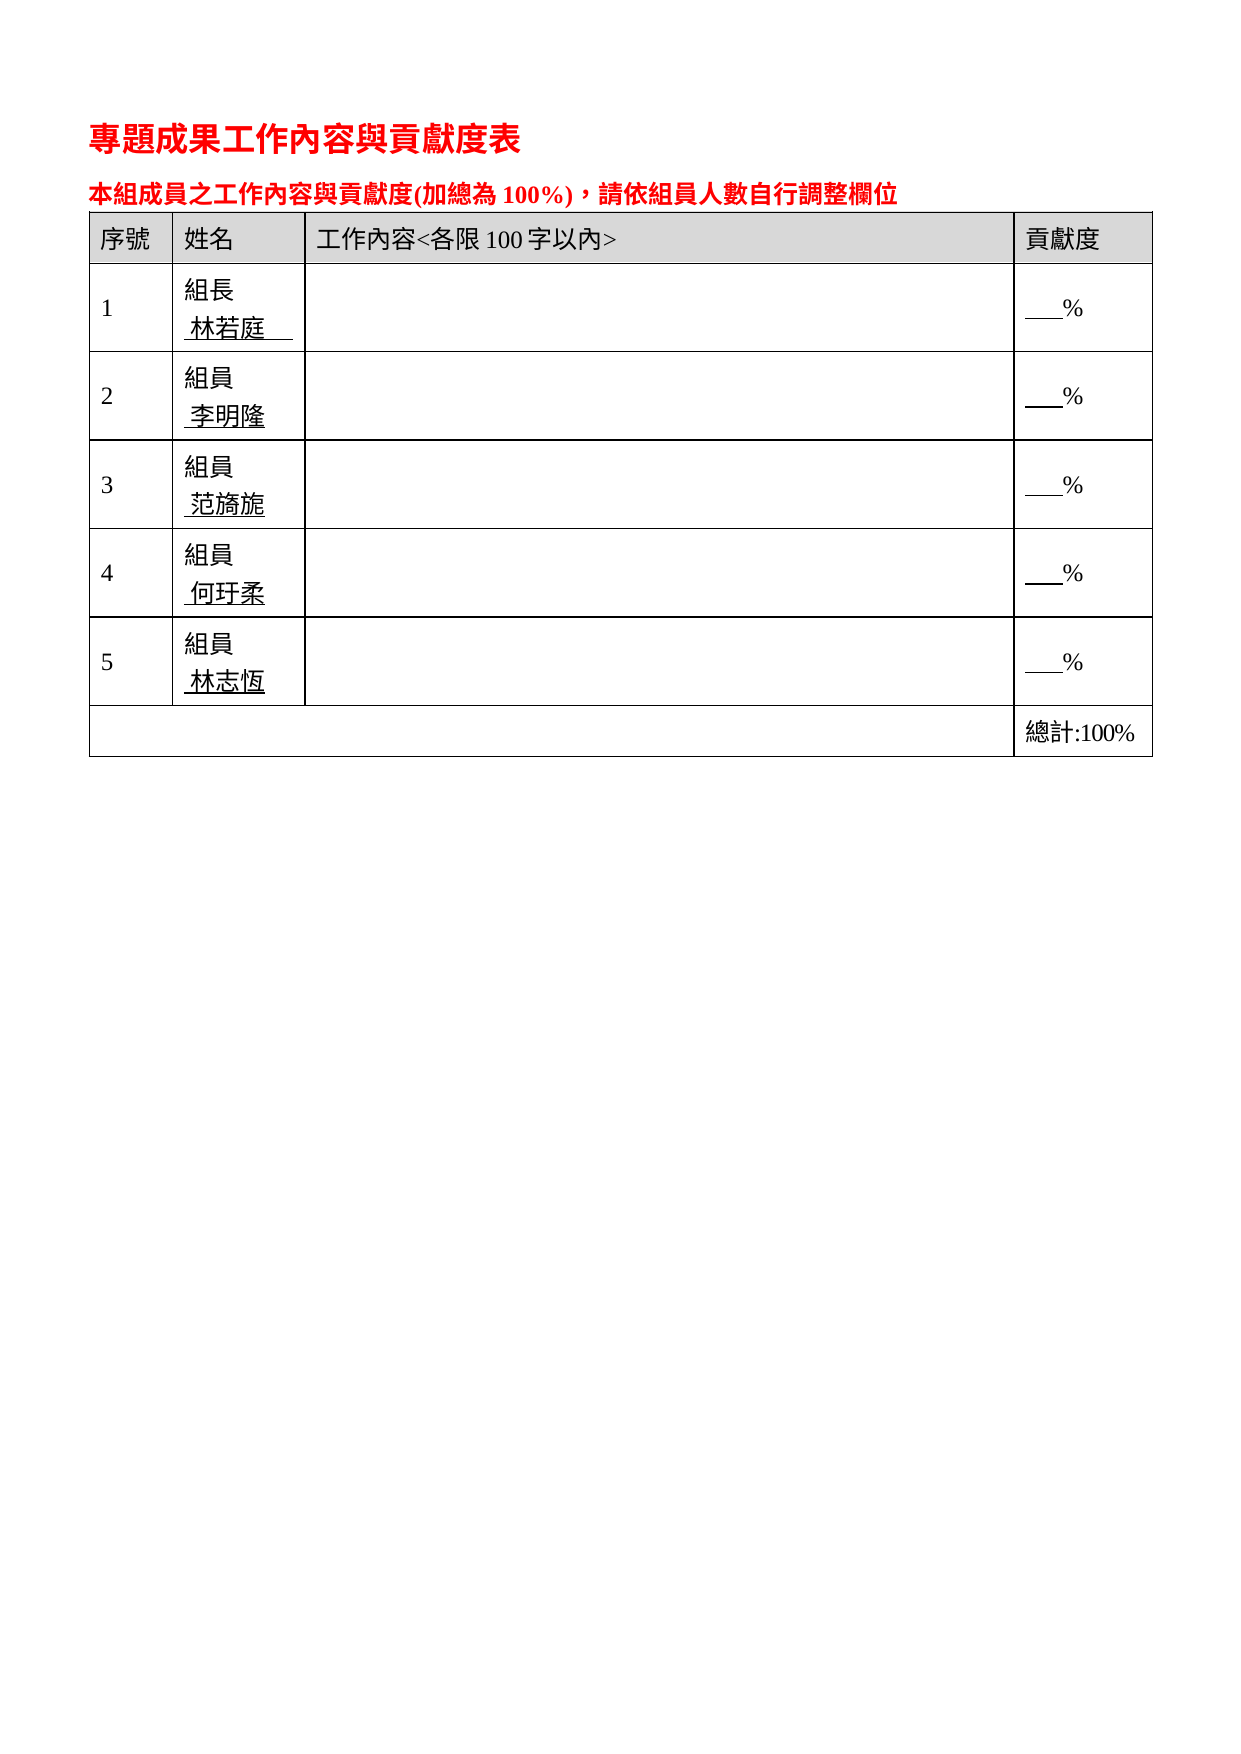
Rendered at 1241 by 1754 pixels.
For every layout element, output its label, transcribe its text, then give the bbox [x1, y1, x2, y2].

table_cell 組員 何玗柔 [173, 529, 304, 616]
table_cell % [1015, 529, 1152, 616]
text 專題成果工作內容與貢獻度表 [89, 99, 1152, 174]
table_cell 組長 林若庭 [173, 264, 304, 351]
table_cell 5 [90, 618, 172, 704]
table_header 序號 [90, 213, 172, 262]
table_cell [306, 264, 1013, 351]
text 本組成員之工作內容與貢獻度(加總為100%)，請依組員人數自行調整欄位 [89, 174, 1152, 211]
table_cell % [1015, 441, 1152, 528]
table_cell 組員 范旖旎 [173, 441, 304, 528]
table_cell % [1015, 352, 1152, 439]
table_cell 4 [90, 529, 172, 616]
table_cell 3 [90, 441, 172, 528]
table_cell % [1015, 264, 1152, 351]
table_cell [90, 706, 1013, 756]
table_cell 組員 李明隆 [173, 352, 304, 439]
table_cell [306, 352, 1013, 439]
table_cell [306, 618, 1013, 704]
table_header 工作內容<各限100字以內> [306, 213, 1013, 262]
table_cell 總計:100% [1015, 706, 1152, 756]
table_header 貢獻度 [1015, 213, 1152, 262]
table_cell % [1015, 618, 1152, 704]
table_cell 1 [90, 264, 172, 351]
table_header 姓名 [173, 213, 304, 262]
table_cell 2 [90, 352, 172, 439]
table_cell [306, 441, 1013, 528]
table_cell [306, 529, 1013, 616]
table_cell 組員 林志恆 [173, 618, 304, 704]
